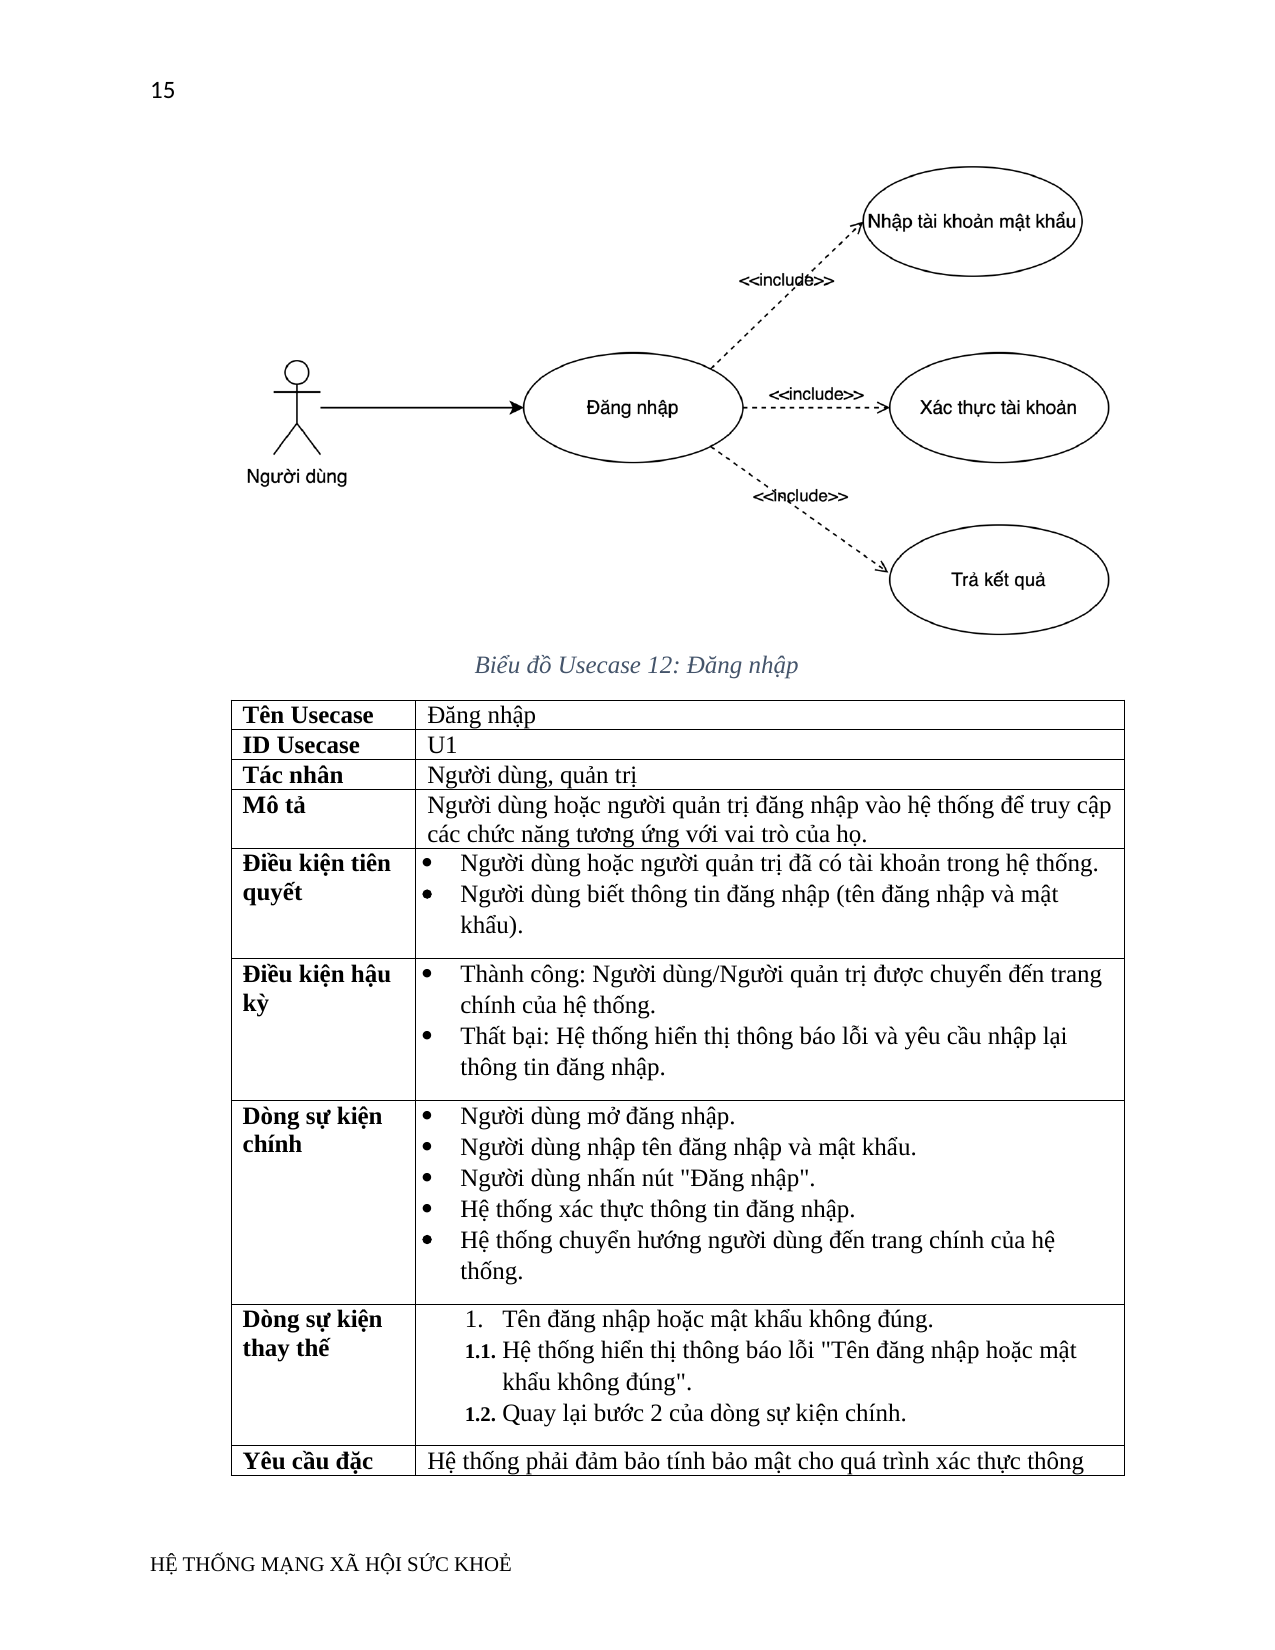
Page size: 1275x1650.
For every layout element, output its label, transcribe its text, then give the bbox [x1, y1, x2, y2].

table_cell Thành công: Người dùng/Người quản trị được chuyển đến trang chính của hệ thống. Thất bại: Hệ thống hiển thị thông báo lỗi và yêu cầu nhập lại thông tin đăng nhập. [416, 959, 1124, 1100]
table_cell Người dùng, quản trị [416, 760, 1124, 789]
table_cell Dòng sự kiện thay thế [232, 1305, 415, 1445]
table_header Tên Usecase [232, 701, 415, 729]
table_cell Người dùng hoặc người quản trị đã có tài khoản trong hệ thống. Người dùng biết thông tin đăng nhập (tên đăng nhập và mật khẩu). [416, 849, 1124, 958]
table_cell Dòng sự kiện chính [232, 1101, 415, 1303]
table_cell Điều kiện hậu kỳ [232, 959, 415, 1100]
picture [230, 150, 1125, 650]
table_cell Mô tả [232, 790, 415, 847]
table_cell U1 [416, 730, 1124, 759]
table_cell Tác nhân [232, 760, 415, 789]
table_cell Tên đăng nhập hoặc mật khẩu không đúng. Hệ thống hiển thị thông báo lỗi "Tên đăng nhập hoặc mật khẩu không đúng". Quay lại bước 2 của dòng sự kiện chính. [416, 1305, 1124, 1445]
table_header Đăng nhập [416, 701, 1124, 729]
table_cell ID Usecase [232, 730, 415, 759]
table_cell Người dùng hoặc người quản trị đăng nhập vào hệ thống để truy cập các chức năng tương ứng với vai trò của họ. [416, 790, 1124, 847]
table_cell Điều kiện tiên quyết [232, 849, 415, 958]
text Biểu đồ Usecase 12: Đăng nhập [150, 650, 1125, 679]
table_cell Yêu cầu đặc biệt [232, 1446, 415, 1475]
table_cell Người dùng mở đăng nhập. Người dùng nhập tên đăng nhập và mật khẩu. Người dùng nhấn nút "Đăng nhập". Hệ thống xác thực thông tin đăng nhập. Hệ thống chuyển hướng người dùng đến trang chính của hệ thống. [416, 1101, 1124, 1303]
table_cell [416, 1446, 1124, 1475]
